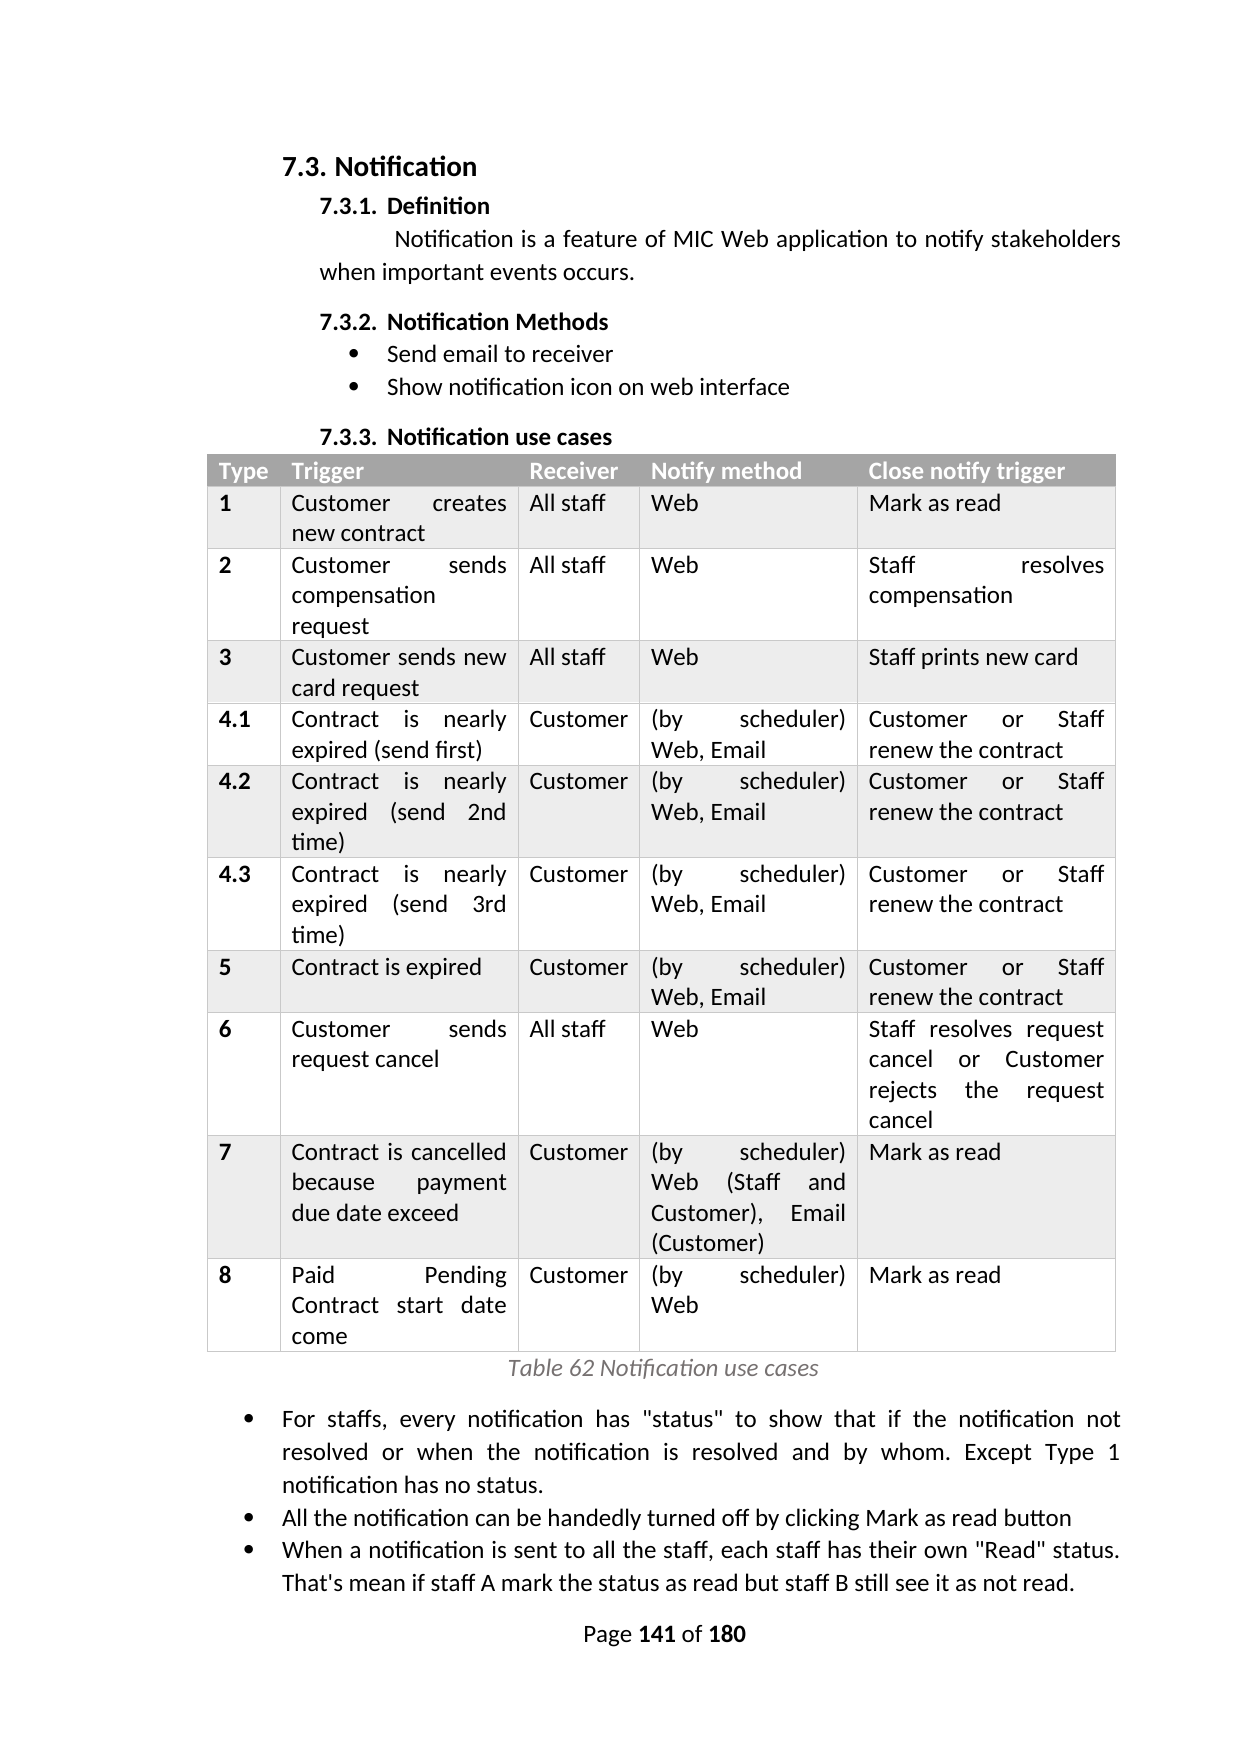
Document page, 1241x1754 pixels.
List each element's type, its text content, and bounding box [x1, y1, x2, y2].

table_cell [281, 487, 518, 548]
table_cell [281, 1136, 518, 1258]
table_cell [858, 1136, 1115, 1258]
subtitle Notification use cases [319, 421, 1122, 452]
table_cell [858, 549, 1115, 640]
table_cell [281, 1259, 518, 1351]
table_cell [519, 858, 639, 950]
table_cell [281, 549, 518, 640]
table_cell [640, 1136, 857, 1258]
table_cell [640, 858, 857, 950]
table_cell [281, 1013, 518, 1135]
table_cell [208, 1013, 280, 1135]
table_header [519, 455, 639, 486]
subtitle Definition [319, 190, 1122, 221]
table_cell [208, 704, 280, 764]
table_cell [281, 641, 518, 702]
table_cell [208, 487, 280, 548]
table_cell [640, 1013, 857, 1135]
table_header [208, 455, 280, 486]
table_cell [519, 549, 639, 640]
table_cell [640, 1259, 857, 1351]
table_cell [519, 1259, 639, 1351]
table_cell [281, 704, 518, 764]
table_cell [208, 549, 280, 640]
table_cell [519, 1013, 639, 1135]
list All the notification can be handedly turned off by clicking Mark as read button [244, 1502, 1122, 1532]
list For staffs, every notification has "status" to show that if the notification not resolved or when the notification is resolved and by whom. Except Type 1 notification has no status. [244, 1403, 1122, 1499]
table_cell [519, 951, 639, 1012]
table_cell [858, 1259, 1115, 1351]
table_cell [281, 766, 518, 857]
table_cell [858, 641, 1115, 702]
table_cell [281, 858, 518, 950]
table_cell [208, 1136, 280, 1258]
subtitle Notification [282, 148, 1122, 183]
text Table 62 Notification use cases [207, 1352, 1122, 1382]
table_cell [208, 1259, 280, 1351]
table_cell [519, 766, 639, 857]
list Send email to receiver [349, 339, 1122, 369]
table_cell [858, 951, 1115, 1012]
list When a notification is sent to all the staff, each staff has their own "Read" status. That's mean if staff A mark the status as read but staff B still see it as not read. [244, 1535, 1122, 1598]
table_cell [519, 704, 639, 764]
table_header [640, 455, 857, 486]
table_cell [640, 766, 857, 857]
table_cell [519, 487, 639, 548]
subtitle Notification Methods [319, 306, 1122, 336]
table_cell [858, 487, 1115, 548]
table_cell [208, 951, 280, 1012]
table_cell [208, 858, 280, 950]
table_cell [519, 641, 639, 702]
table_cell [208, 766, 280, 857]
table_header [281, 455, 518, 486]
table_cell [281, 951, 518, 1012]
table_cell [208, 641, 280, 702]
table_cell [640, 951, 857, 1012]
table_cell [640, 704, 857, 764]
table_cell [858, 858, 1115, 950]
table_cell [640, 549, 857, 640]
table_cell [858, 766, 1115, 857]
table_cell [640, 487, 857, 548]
text Notification is a feature of MIC Web application to notify stakeholders when important events occurs. [319, 223, 1122, 287]
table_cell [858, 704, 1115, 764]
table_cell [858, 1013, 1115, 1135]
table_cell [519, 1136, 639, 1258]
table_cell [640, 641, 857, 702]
list Show notification icon on web interface [349, 372, 1122, 402]
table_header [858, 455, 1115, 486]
